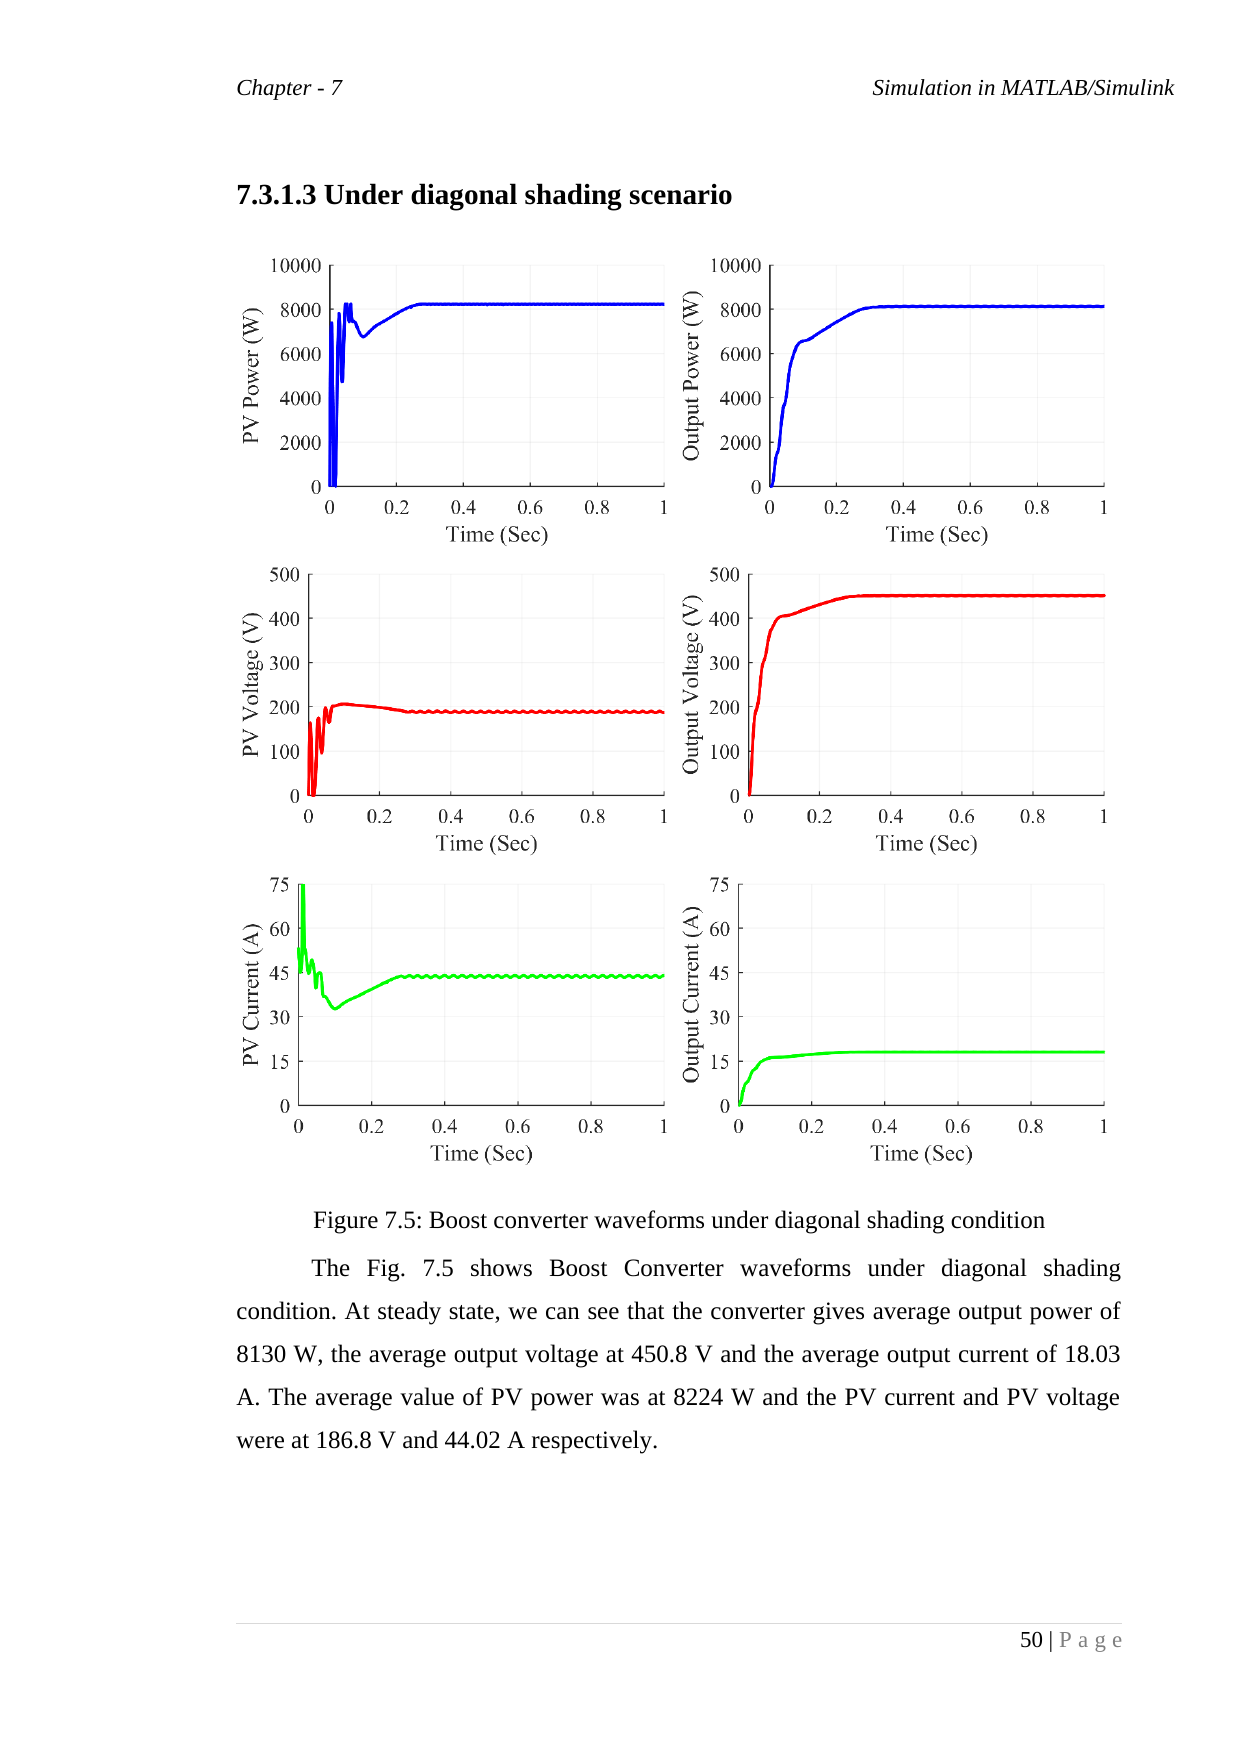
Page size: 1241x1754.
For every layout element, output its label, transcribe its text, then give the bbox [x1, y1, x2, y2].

text Figure 7.5: Boost converter waveforms under diagonal shading condition [236, 1206, 1122, 1234]
picture [236, 561, 1117, 857]
text The Fig. 7.5 shows Boost Converter waveforms under diagonal shading condition. At steady state, we can see that the converter gives average output power of 8130 W, the average output voltage at 450.8 V and the average output current of 18.03 A. The average value of PV power was at 8224 W and the PV current and PV voltage were at 186.8 V and 44.02 A respectively. [236, 1253, 1122, 1454]
picture [236, 871, 1117, 1167]
picture [236, 252, 1117, 548]
text 7.3.1.3 Under diagonal shading scenario [236, 177, 1122, 211]
